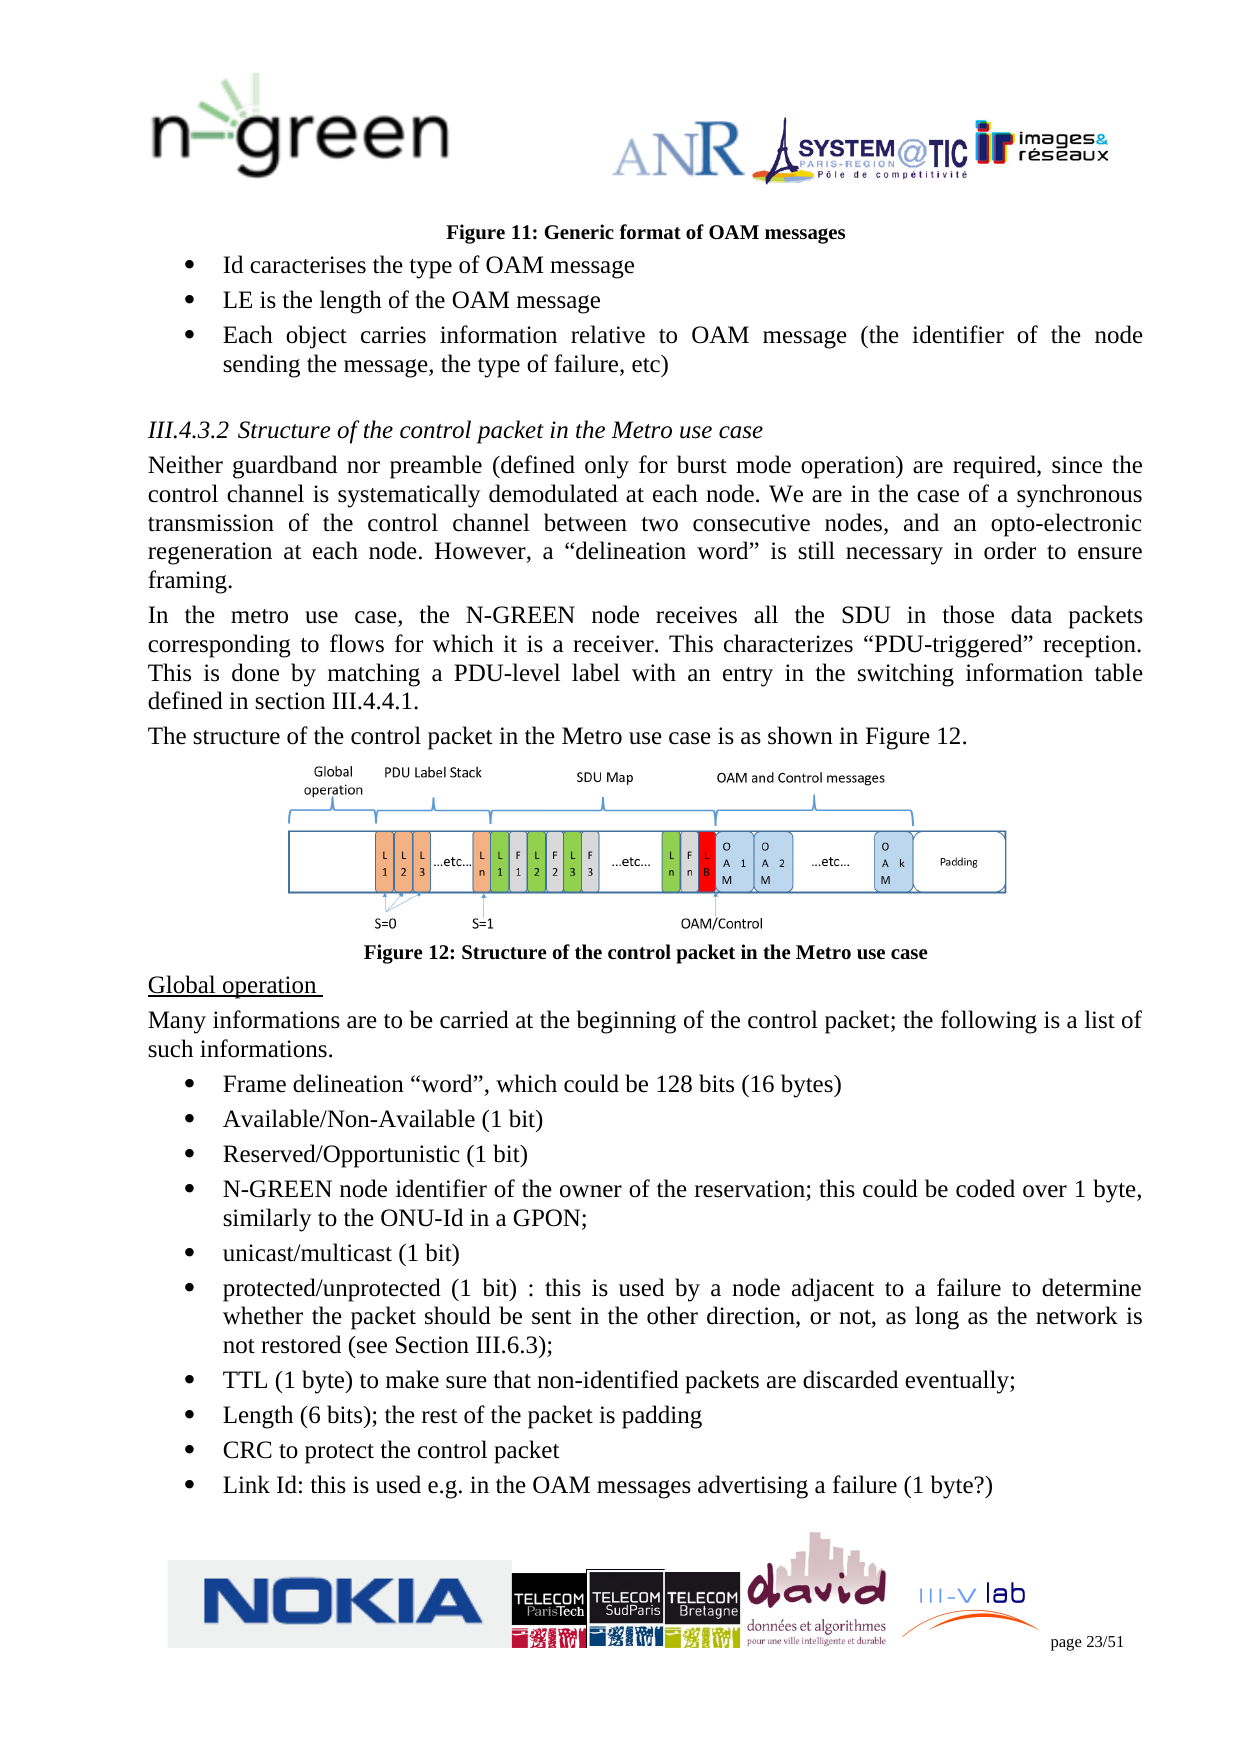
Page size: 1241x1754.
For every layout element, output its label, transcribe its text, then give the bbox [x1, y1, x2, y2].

list Available/Non-Available (1 bit) [185, 1104, 1144, 1133]
text The structure of the control packet in the Metro use case is as shown in Figure 12. [148, 721, 1144, 750]
subtitle Structure of the control packet in the Metro use case [148, 415, 1144, 444]
picture [275, 756, 1017, 940]
list Link Id: this is used e.g. in the OAM messages advertising a failure (1 byte?) [185, 1470, 1144, 1499]
list Length (6 bits); the rest of the packet is padding [185, 1400, 1144, 1429]
text Neither guardband nor preamble (defined only for burst mode operation) are required, since the control channel is systematically demodulated at each node. We are in the case of a synchronous transmission of the control channel between two consecutive nodes, and an opto-electronic regeneration at each node. However, a “delineation word” is still necessary in order to ensure framing. [148, 450, 1144, 594]
list Id caracterises the type of OAM message [185, 250, 1144, 279]
list protected/unprotected (1 bit) : this is used by a node adjacent to a failure to determine whether the packet should be sent in the other direction, or not, as long as the network is not restored (see Section III.6.3); [185, 1273, 1144, 1359]
list N-GREEN node identifier of the owner of the reservation; this could be coded over 1 byte, similarly to the ONU-Id in a GPON; [185, 1174, 1144, 1231]
list Each object carries information relative to OAM message (the identifier of the node sending the message, the type of failure, etc) [185, 320, 1144, 378]
list unicast/multicast (1 bit) [185, 1238, 1144, 1266]
picture [167, 1529, 1051, 1648]
list Frame delineation “word”, which could be 128 bits (16 bytes) [185, 1069, 1144, 1098]
list CRC to protect the control packet [185, 1435, 1144, 1464]
text Many informations are to be carried at the beginning of the control packet; the following is a list of such informations. [148, 1005, 1144, 1063]
text Global operation [148, 970, 1144, 999]
list TTL (1 byte) to make sure that non-identified packets are discarded eventually; [185, 1365, 1144, 1394]
text Figure 11: Generic format of OAM messages [148, 220, 1144, 244]
text Figure 12: Structure of the control packet in the Metro use case [148, 940, 1144, 964]
text In the metro use case, the N-GREEN node receives all the SDU in those data packets corresponding to flows for which it is a receiver. This characterizes “PDU-triggered” reception. This is done by matching a PDU-level label with an entry in the switching information table defined in section III.4.4.1. [148, 600, 1144, 715]
picture [975, 93, 1109, 191]
picture [147, 73, 454, 191]
list Reserved/Opportunistic (1 bit) [185, 1139, 1144, 1168]
list LE is the length of the OAM message [185, 285, 1144, 314]
